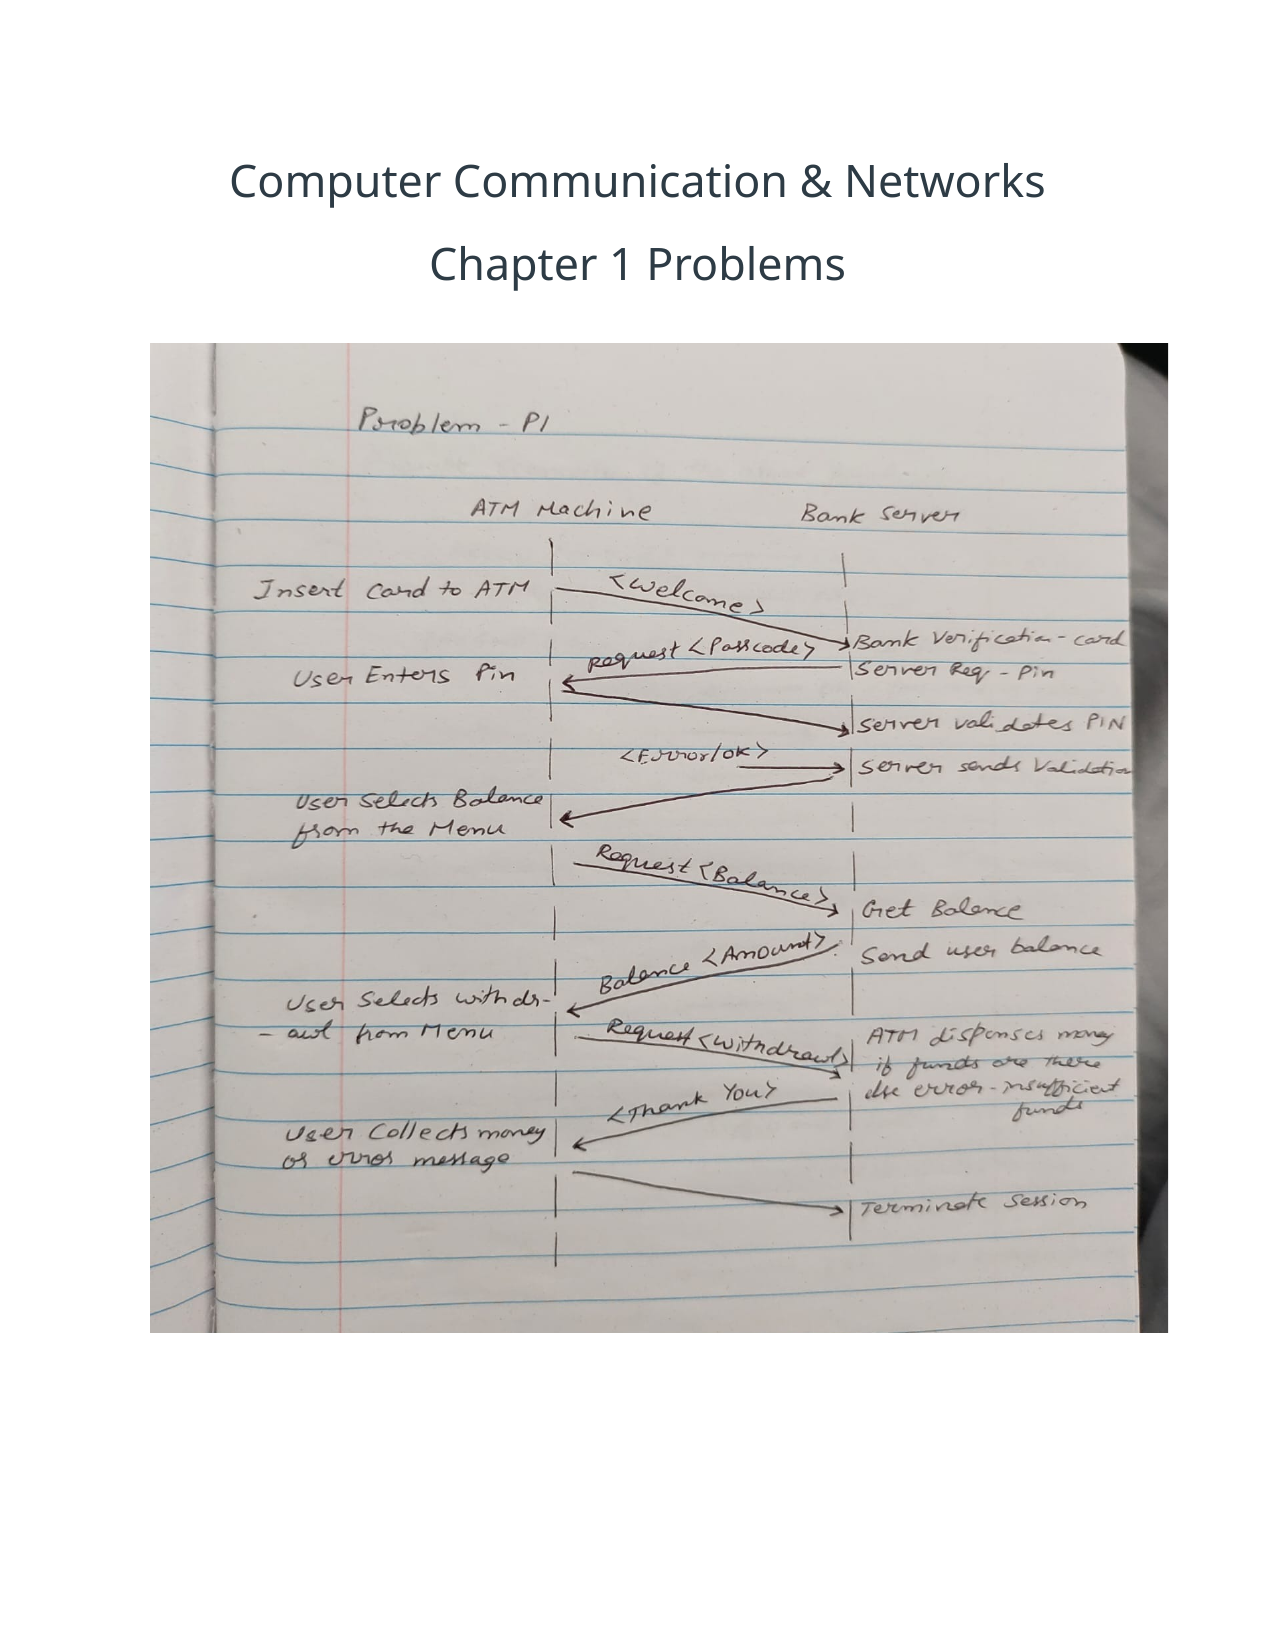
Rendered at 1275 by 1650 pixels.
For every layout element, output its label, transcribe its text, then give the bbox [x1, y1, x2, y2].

picture [150, 343, 1169, 1333]
text Computer Communication & Networks [150, 150, 1125, 211]
text Chapter 1 Problems [150, 232, 1125, 293]
